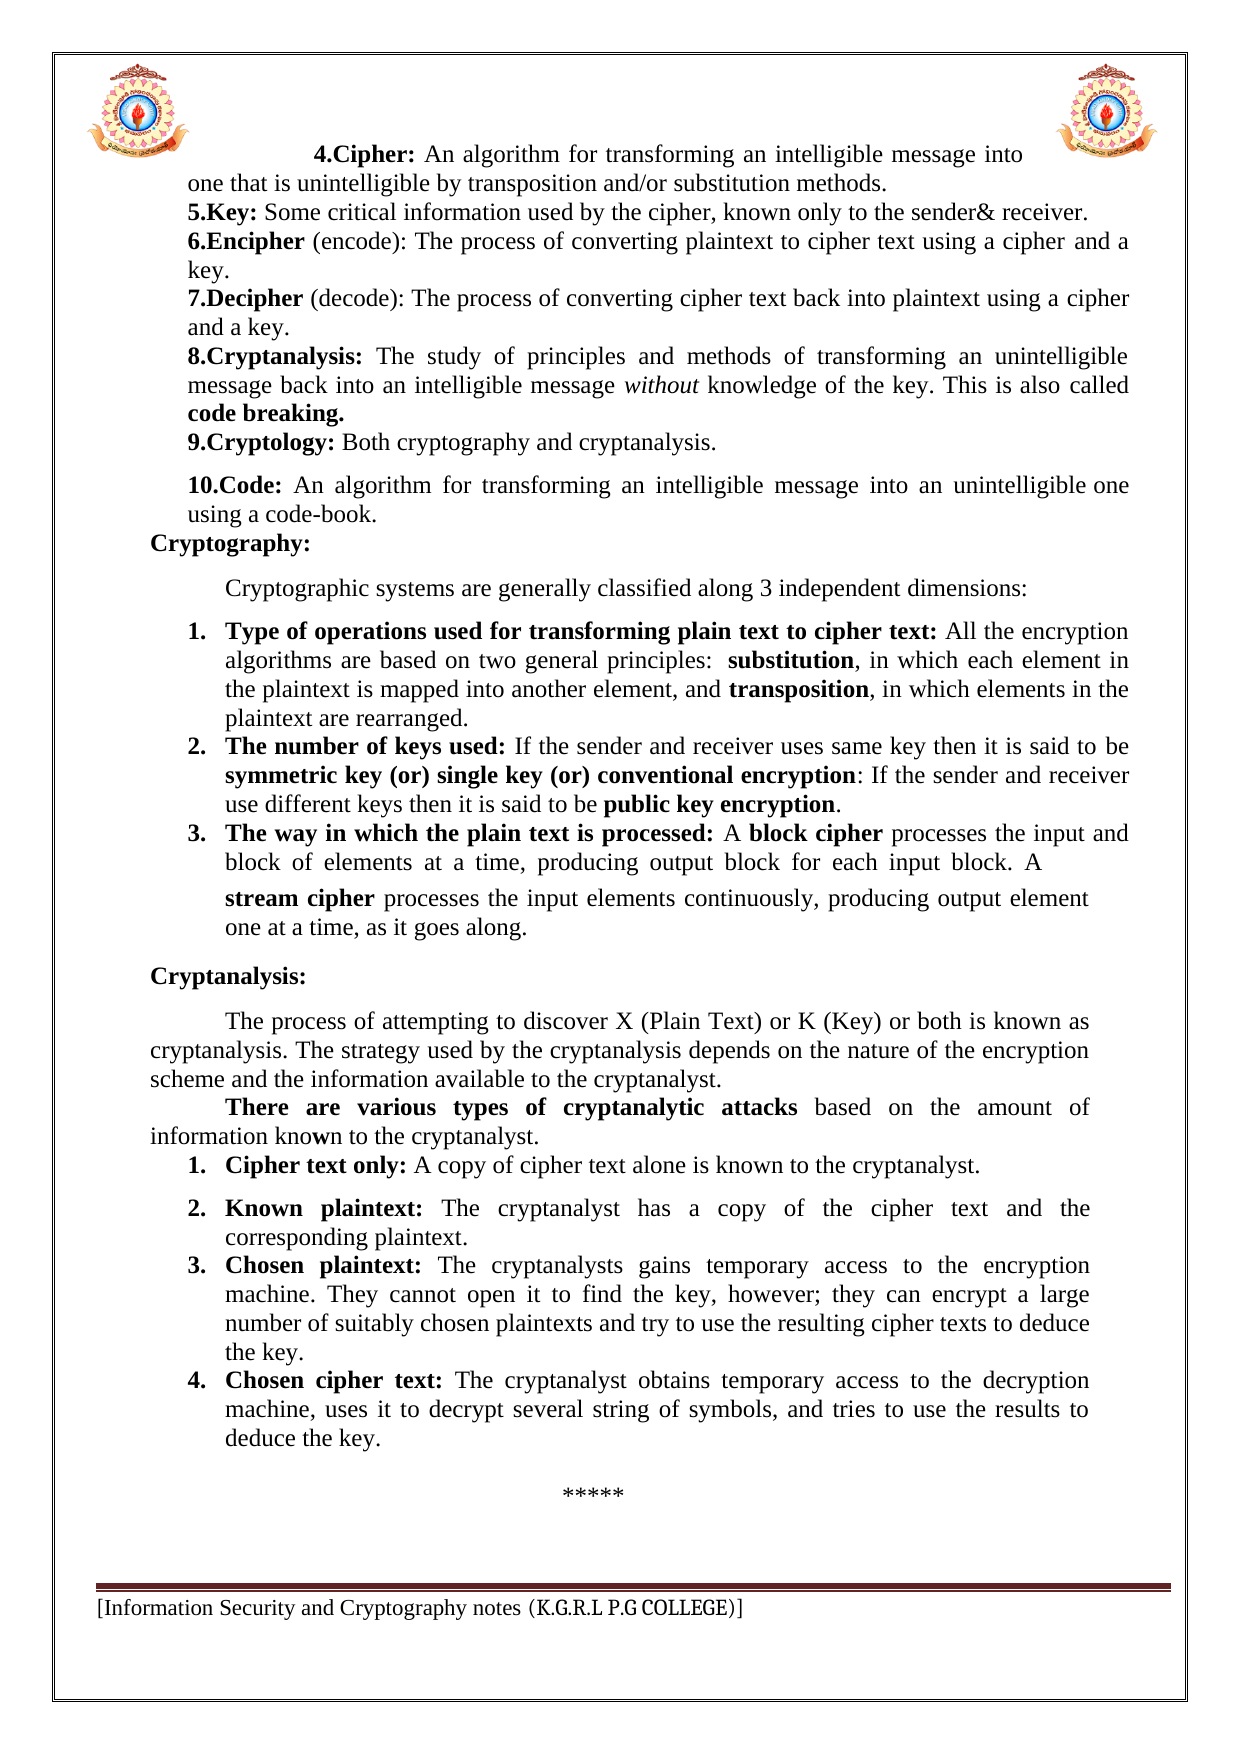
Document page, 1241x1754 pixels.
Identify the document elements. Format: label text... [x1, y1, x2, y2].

text 6.Encipher (encode): The process of converting plaintext to cipher text using a cipher and a key. [187, 226, 1129, 283]
list Chosen plaintext: The cryptanalysts gains temporary access to the encryption machine. They cannot open it to find the key, however; they can encrypt a large number of suitably chosen plaintexts and try to use the resulting cipher texts to deduce the key. [187, 1251, 1090, 1366]
picture [73, 62, 204, 156]
list Type of operations used for transforming plain text to cipher text: All the encryption algorithms are based on two general principles: substitution, in which each element in the plaintext is mapped into another element, and transposition, in which elements in the plaintext are rearranged. [187, 616, 1129, 731]
list Cipher text only: A copy of cipher text alone is known to the cryptanalyst. [187, 1150, 1171, 1179]
text The process of attempting to discover X (Plain Text) or K (Key) or both is known as cryptanalysis. The strategy used by the cryptanalysis depends on the nature of the encryption scheme and the information available to the cryptanalyst. [150, 1006, 1091, 1092]
text stream cipher processes the input elements continuously, producing output element one at a time, as it goes along. [225, 883, 1129, 941]
text Cryptographic systems are generally classified along 3 independent dimensions: [225, 573, 1171, 602]
list Chosen cipher text: The cryptanalyst obtains temporary access to the decryption machine, uses it to decrypt several string of symbols, and tries to use the results to deduce the key. [187, 1366, 1090, 1452]
text There are various types of cryptanalytic attacks based on the amount of information known to the cryptanalyst. [150, 1092, 1091, 1150]
subtitle Cryptography: [150, 528, 1171, 557]
picture [1042, 62, 1172, 156]
list Known plaintext: The cryptanalyst has a copy of the cipher text and the corresponding plaintext. [187, 1193, 1090, 1251]
text 8.Cryptanalysis: The study of principles and methods of transforming an unintelligible message back into an intelligible message without knowledge of the key. This is also called code breaking. [187, 341, 1129, 427]
text 10.Code: An algorithm for transforming an intelligible message into an unintelligible one using a code-book. [187, 470, 1129, 528]
text ***** [96, 1481, 1090, 1509]
text 5.Key: Some critical information used by the cipher, known only to the sender& receiver. [187, 197, 1129, 226]
list The number of keys used: If the sender and receiver uses same key then it is said to be symmetric key (or) single key (or) conventional encryption: If the sender and receiver use different keys then it is said to be public key encryption. [187, 731, 1129, 818]
text 9.Cryptology: Both cryptography and cryptanalysis. [187, 427, 1129, 456]
text 4.Cipher: An algorithm for transforming an intelligible message into one that is unintelligible by transposition and/or substitution methods. [187, 139, 1129, 197]
subtitle Cryptanalysis: [150, 961, 1171, 990]
list The way in which the plain text is processed: A block cipher processes the input and block of elements at a time, producing output block for each input block. A [187, 818, 1129, 875]
text 7.Decipher (decode): The process of converting cipher text back into plaintext using a cipher and a key. [187, 283, 1129, 341]
